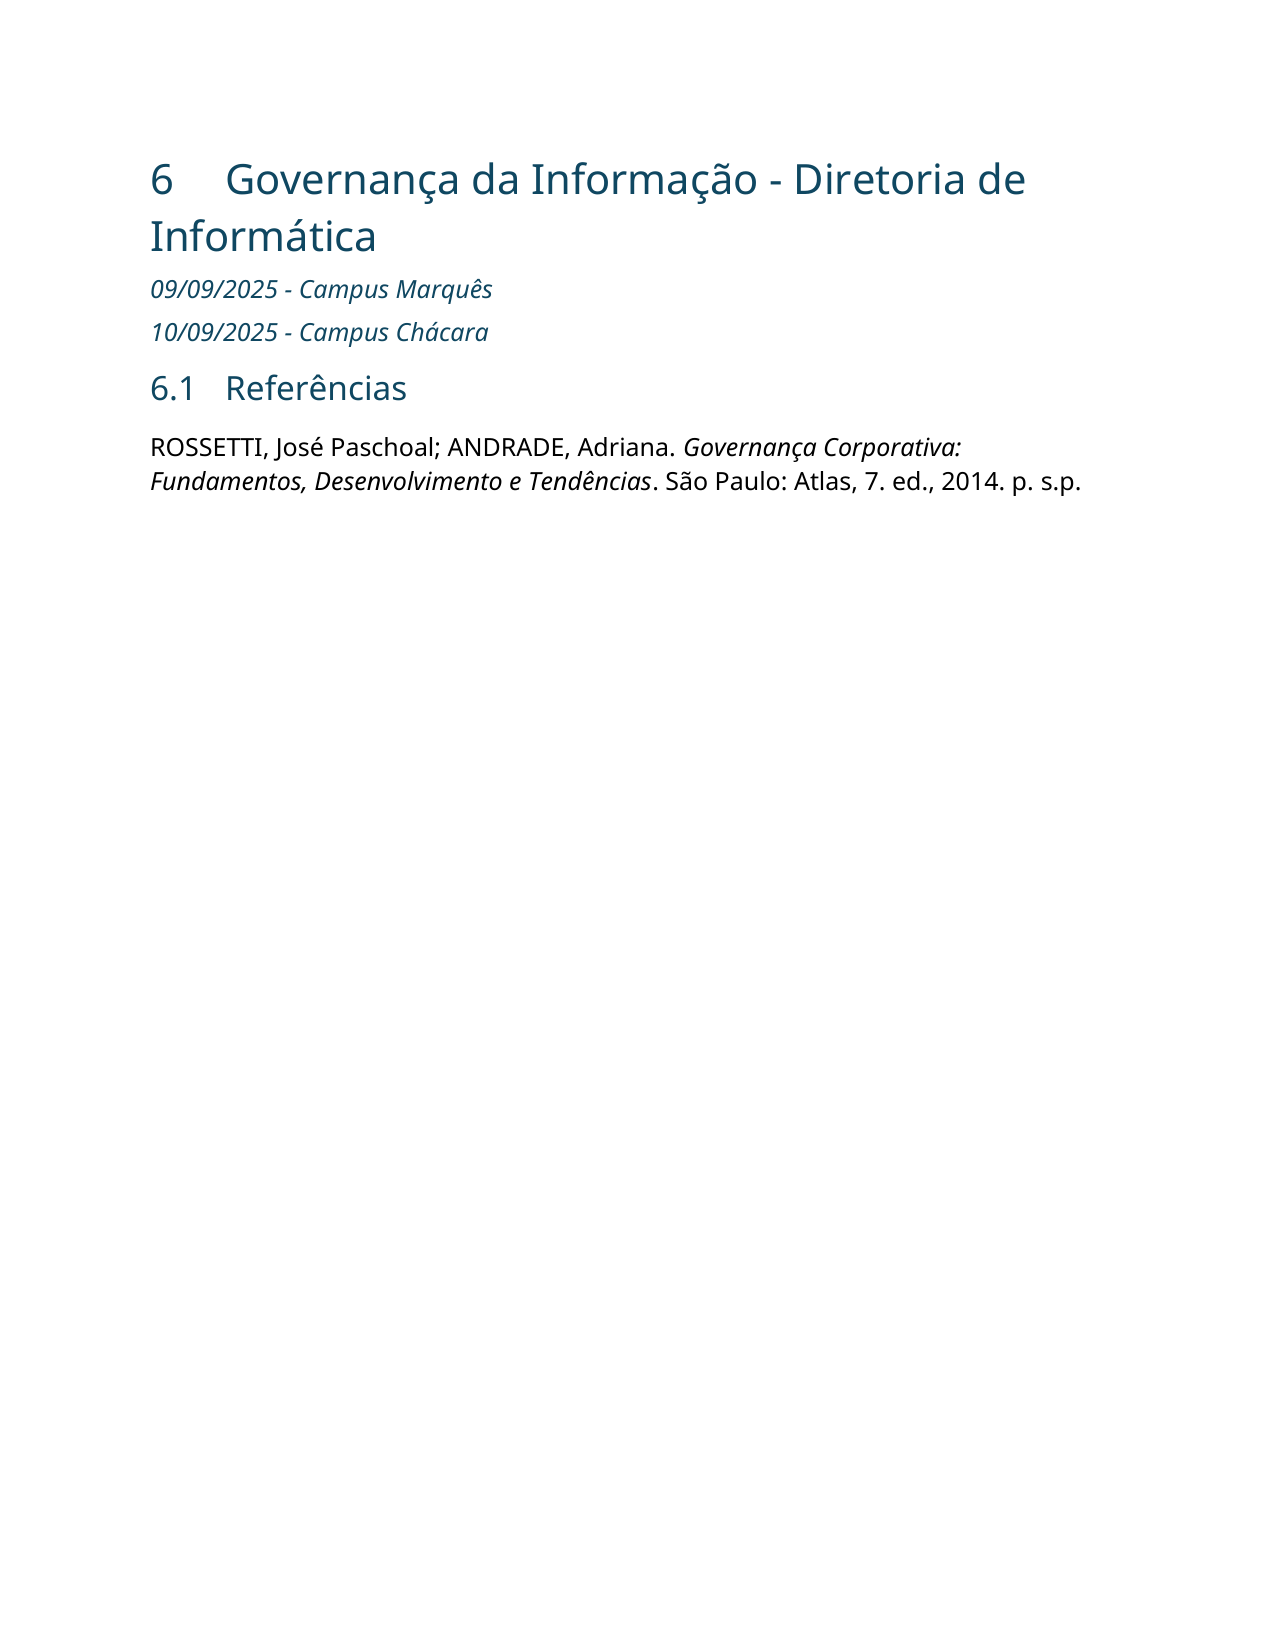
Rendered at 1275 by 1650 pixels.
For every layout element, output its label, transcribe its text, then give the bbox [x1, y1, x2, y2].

subtitle 09/09/2025 - Campus Marquês [150, 272, 1125, 306]
text ROSSETTI, José Paschoal; ANDRADE, Adriana. Governança Corporativa: Fundamentos, Desenvolvimento e Tendências. São Paulo: Atlas, 7. ed., 2014. p. s.p. [150, 429, 1125, 497]
subtitle 6 Governança da Informação - Diretoria de Informática [150, 150, 1125, 263]
subtitle 10/09/2025 - Campus Chácara [150, 314, 1125, 348]
subtitle 6.1 Referências [150, 365, 1125, 410]
